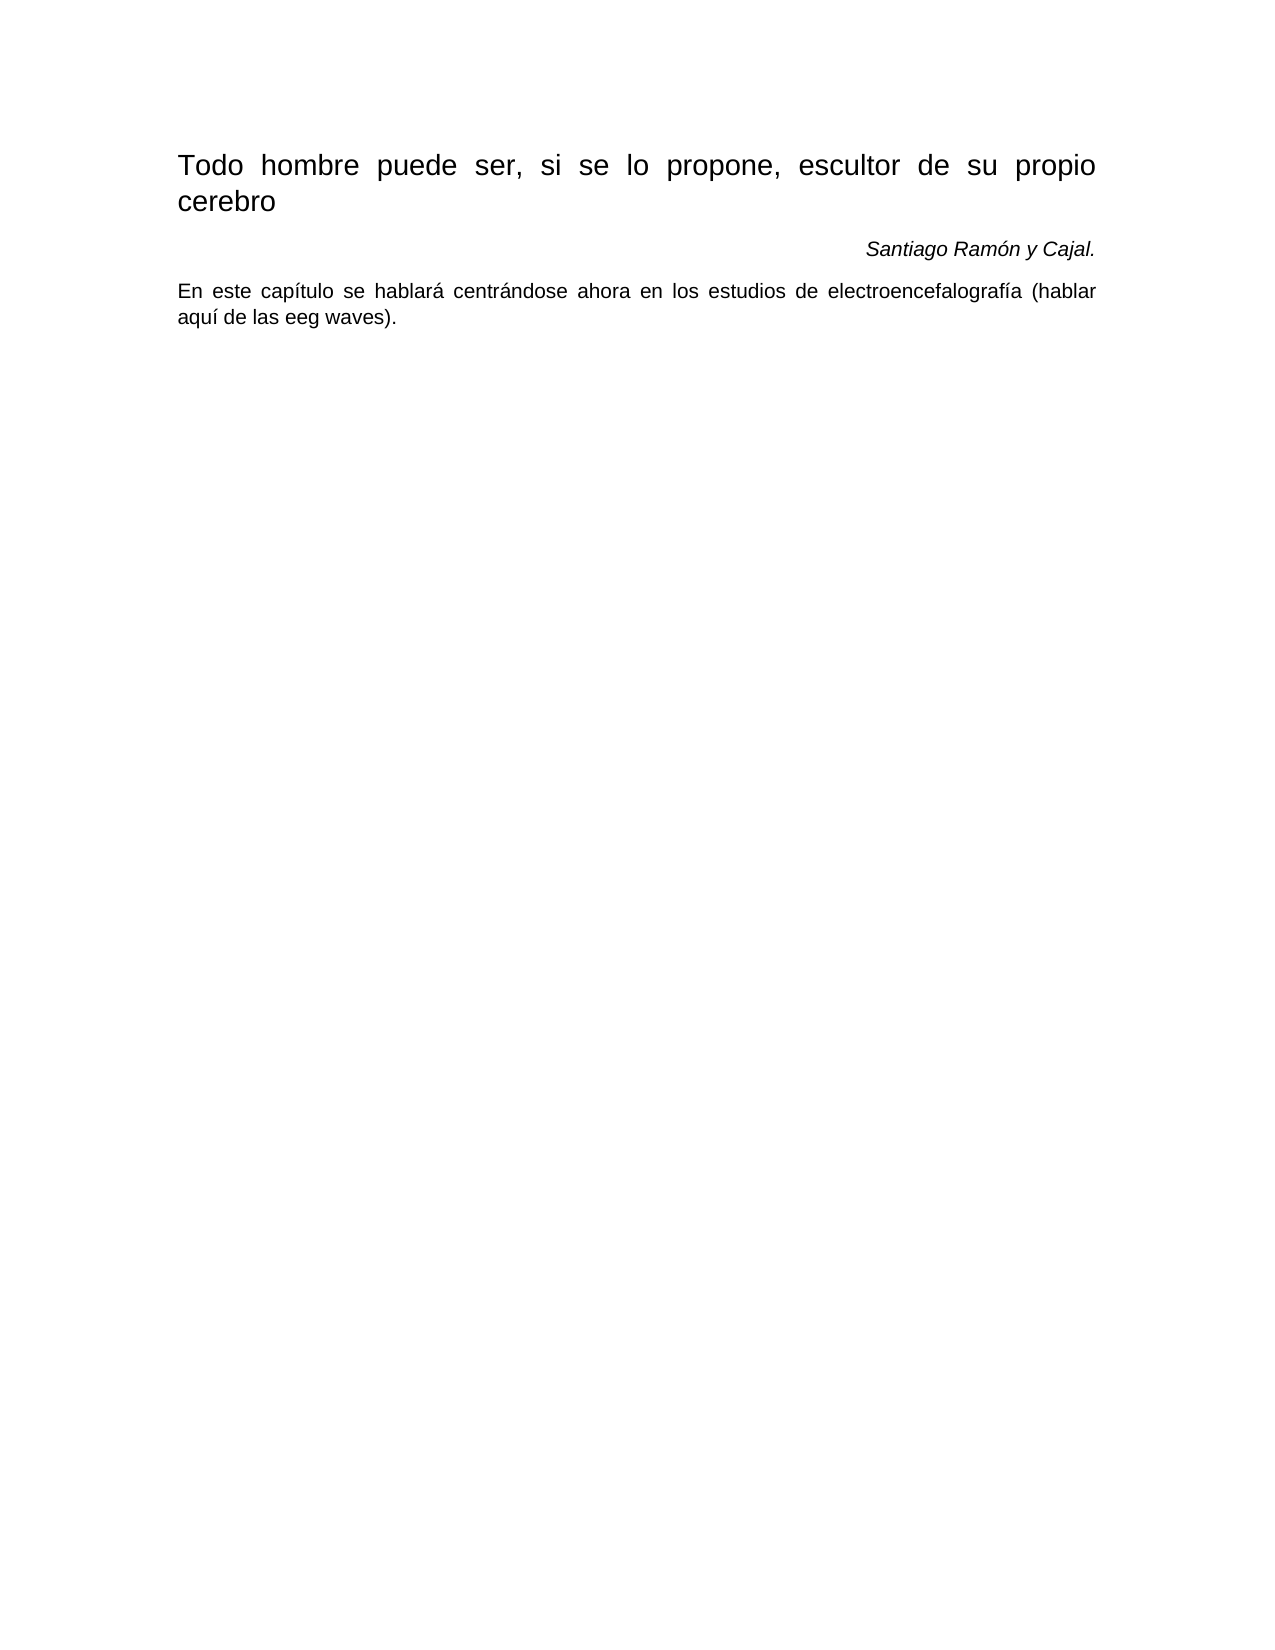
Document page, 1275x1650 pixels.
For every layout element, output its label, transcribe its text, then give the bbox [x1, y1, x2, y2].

text Santiago Ramón y Cajal. [177, 237, 1098, 261]
text Todo hombre puede ser, si se lo propone, escultor de su propio cerebro [177, 148, 1098, 217]
text En este capítulo se hablará centrándose ahora en los estudios de electroencefalografía (hablar aquí de las eeg waves). [177, 279, 1098, 329]
